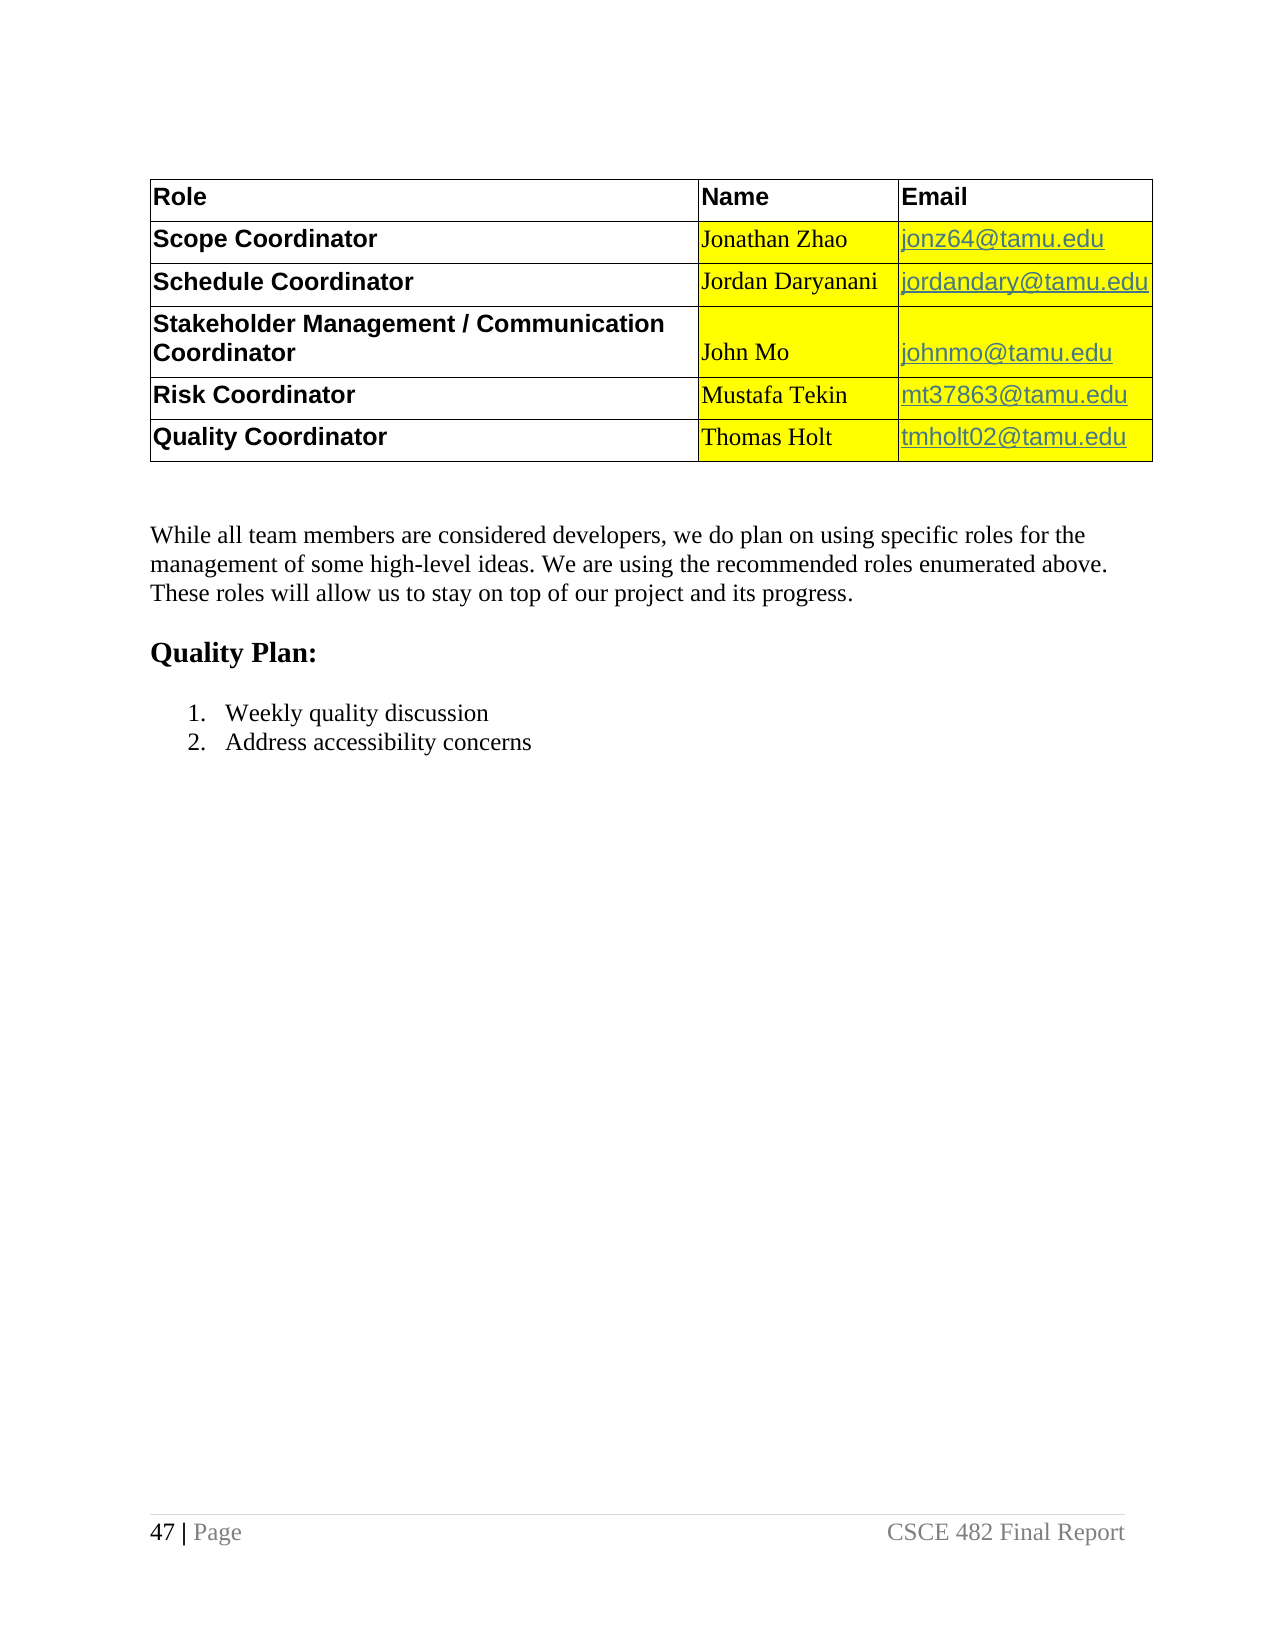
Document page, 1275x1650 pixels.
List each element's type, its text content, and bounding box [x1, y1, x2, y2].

table_cell Stakeholder Management / Communication Coordinator [151, 307, 698, 377]
subtitle Quality Plan: [150, 636, 1125, 669]
table_cell mt37863@tamu.edu [899, 378, 1152, 419]
text While all team members are considered developers, we do plan on using specific roles for the management of some high-level ideas. We are using the recommended roles enumerated above. These roles will allow us to stay on top of our project and its progress. [150, 520, 1125, 606]
table_cell jordandary@tamu.edu [899, 264, 1152, 306]
table_cell jonz64@tamu.edu [899, 222, 1152, 263]
table_header Role [151, 180, 698, 221]
list Address accessibility concerns [187, 727, 1125, 756]
list Weekly quality discussion [187, 698, 1125, 727]
table_cell Jonathan Zhao [699, 222, 898, 263]
table_cell Schedule Coordinator [151, 264, 698, 306]
table_header Name [699, 180, 898, 221]
table_cell johnmo@tamu.edu [899, 307, 1152, 377]
table_cell tmholt02@tamu.edu [899, 420, 1152, 461]
table_cell Jordan Daryanani [699, 264, 898, 306]
table_cell John Mo [699, 307, 898, 377]
table_cell Scope Coordinator [151, 222, 698, 263]
table_cell Risk Coordinator [151, 378, 698, 419]
table_header Email [899, 180, 1152, 221]
table_cell Thomas Holt [699, 420, 898, 461]
table_cell Mustafa Tekin [699, 378, 898, 419]
table_cell Quality Coordinator [151, 420, 698, 461]
